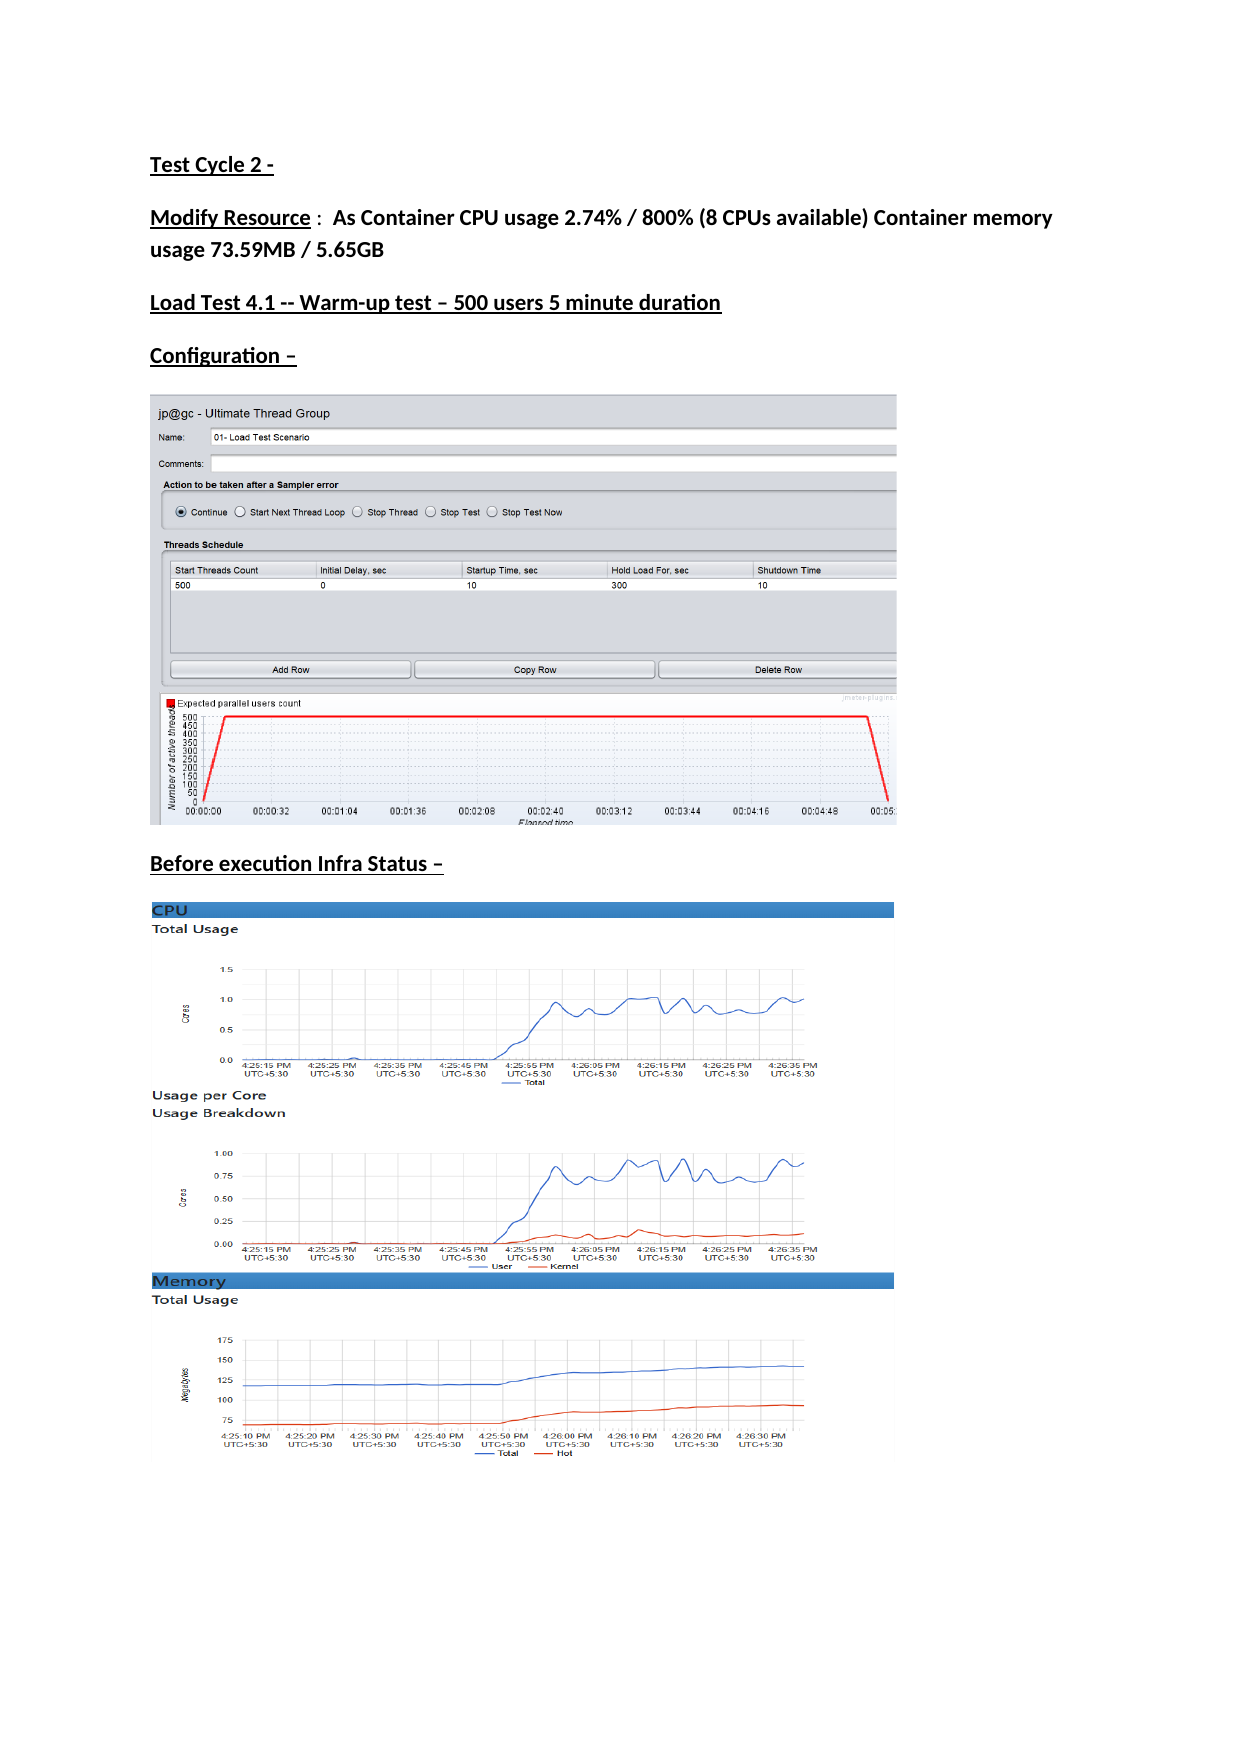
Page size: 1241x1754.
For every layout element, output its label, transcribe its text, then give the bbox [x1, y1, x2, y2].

text Test Cycle 2 - [150, 150, 1090, 178]
picture [150, 902, 897, 1462]
text Modify Resource : As Container CPU usage 2.74% / 800% (8 CPUs available) Container memory usage 73.59MB / 5.65GB [150, 203, 1090, 263]
text Before execution Infra Status – [150, 849, 1090, 877]
text Load Test 4.1 -- Warm-up test – 500 users 5 minute duration [150, 288, 1090, 316]
text Configuration – [150, 341, 1090, 369]
picture [150, 394, 897, 825]
